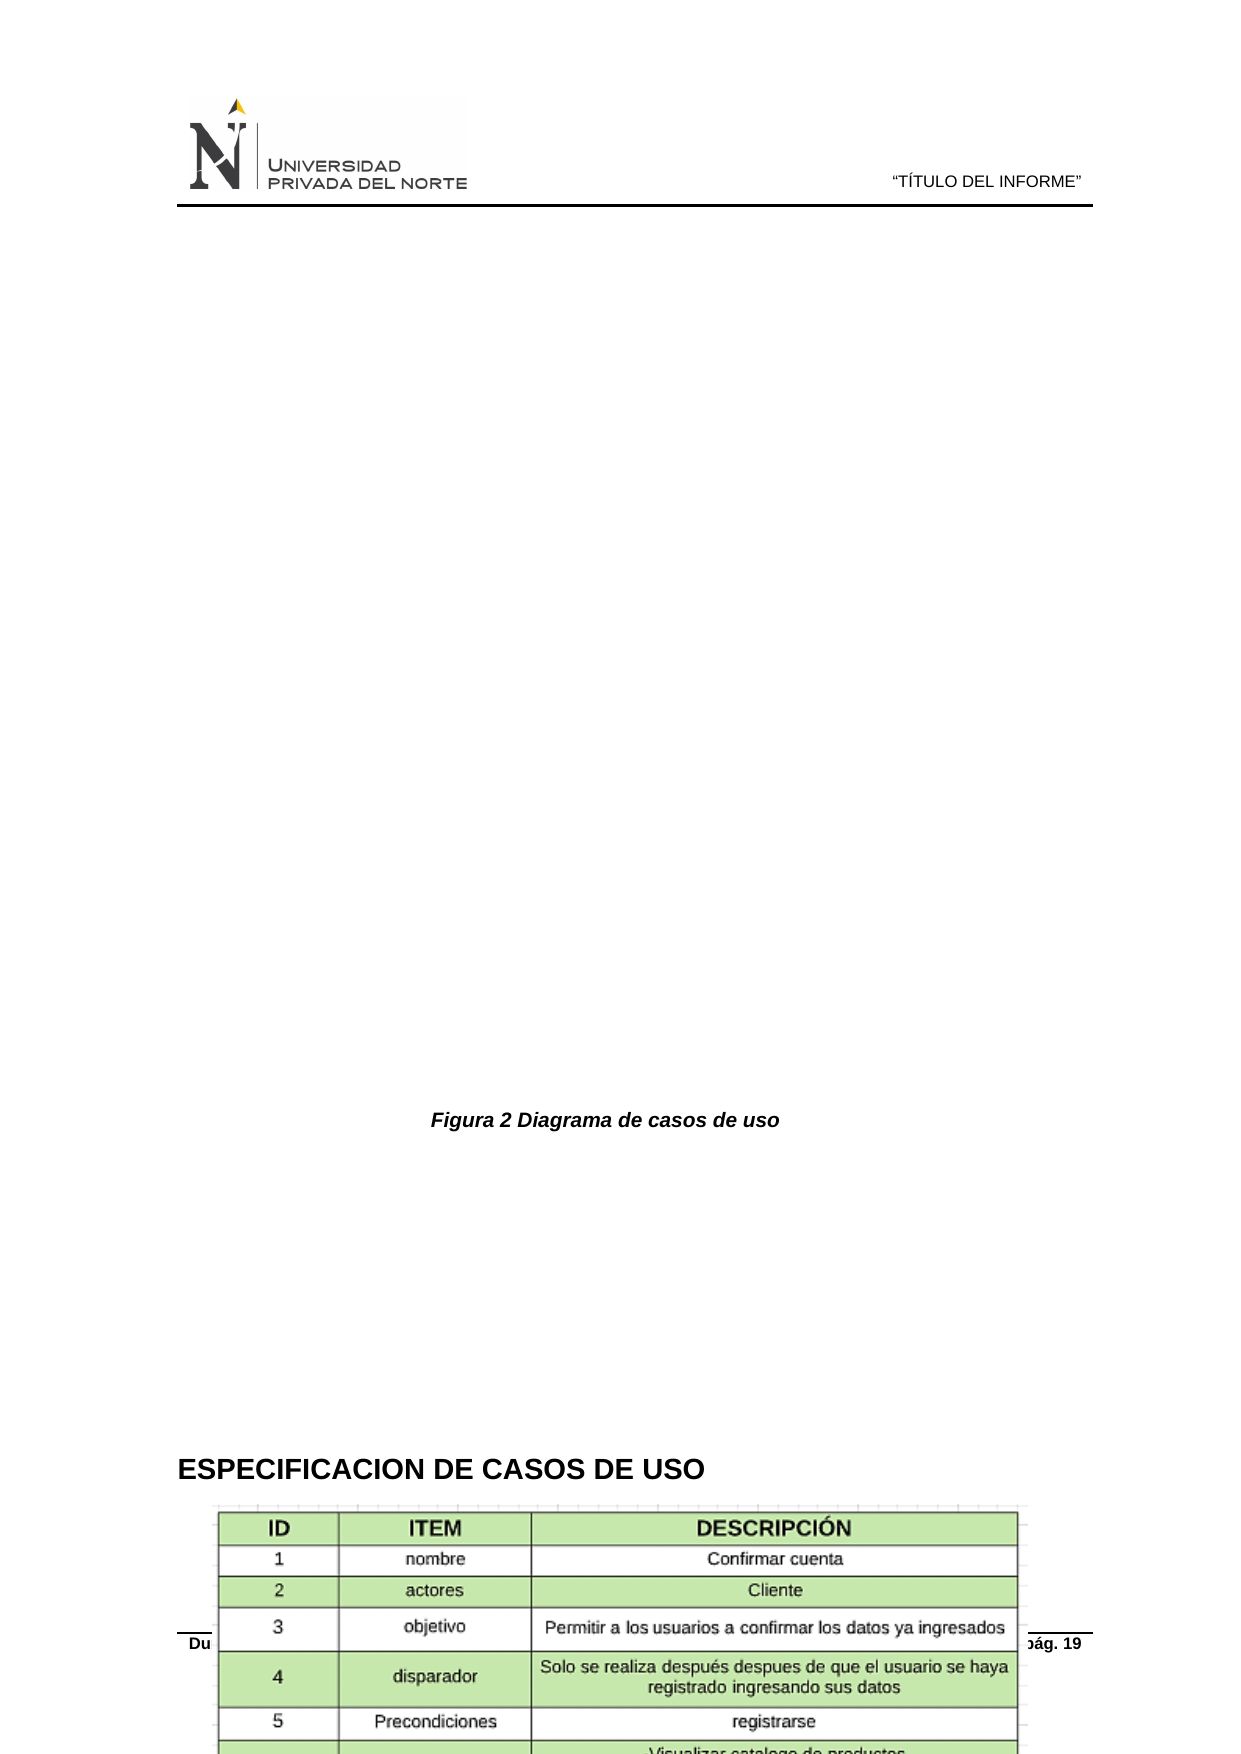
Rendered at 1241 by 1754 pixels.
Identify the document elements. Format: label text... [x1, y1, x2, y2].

text ESPECIFICACION DE CASOS DE USO [177, 1452, 1092, 1486]
picture [212, 1504, 1028, 1754]
picture [188, 95, 469, 191]
